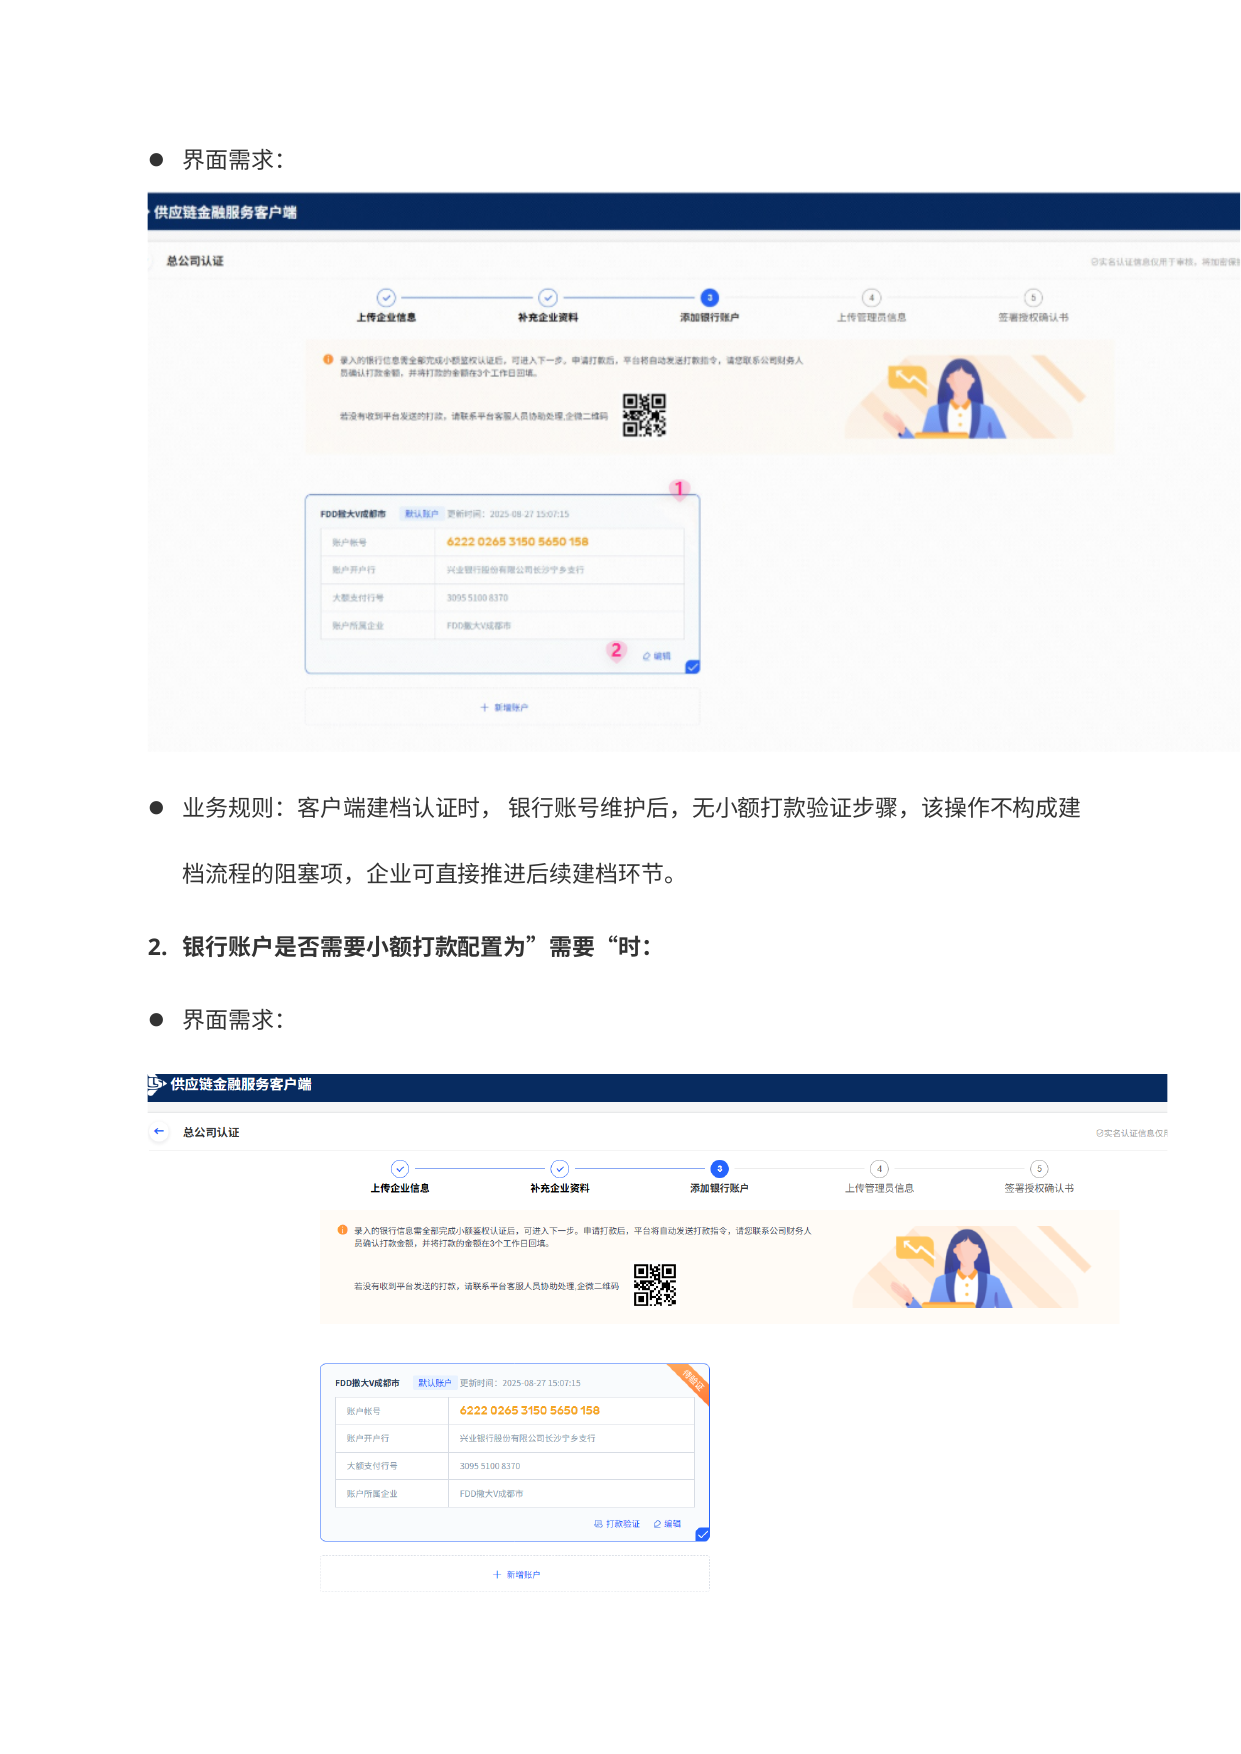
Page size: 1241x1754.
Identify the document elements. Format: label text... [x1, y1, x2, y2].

list 界面需求： [148, 1002, 1093, 1035]
picture [147, 1074, 1168, 1602]
list 业务规则：客户端建档认证时， 银行账号维护后，无小额打款验证步骤，该操作不构成建档流程的阻塞项，企业可直接推进后续建档环节。 [148, 789, 1093, 889]
picture [147, 191, 1241, 752]
list 界面需求： [148, 142, 1093, 175]
list 银行账户是否需要小额打款配置为”需要“时： [148, 929, 1093, 962]
